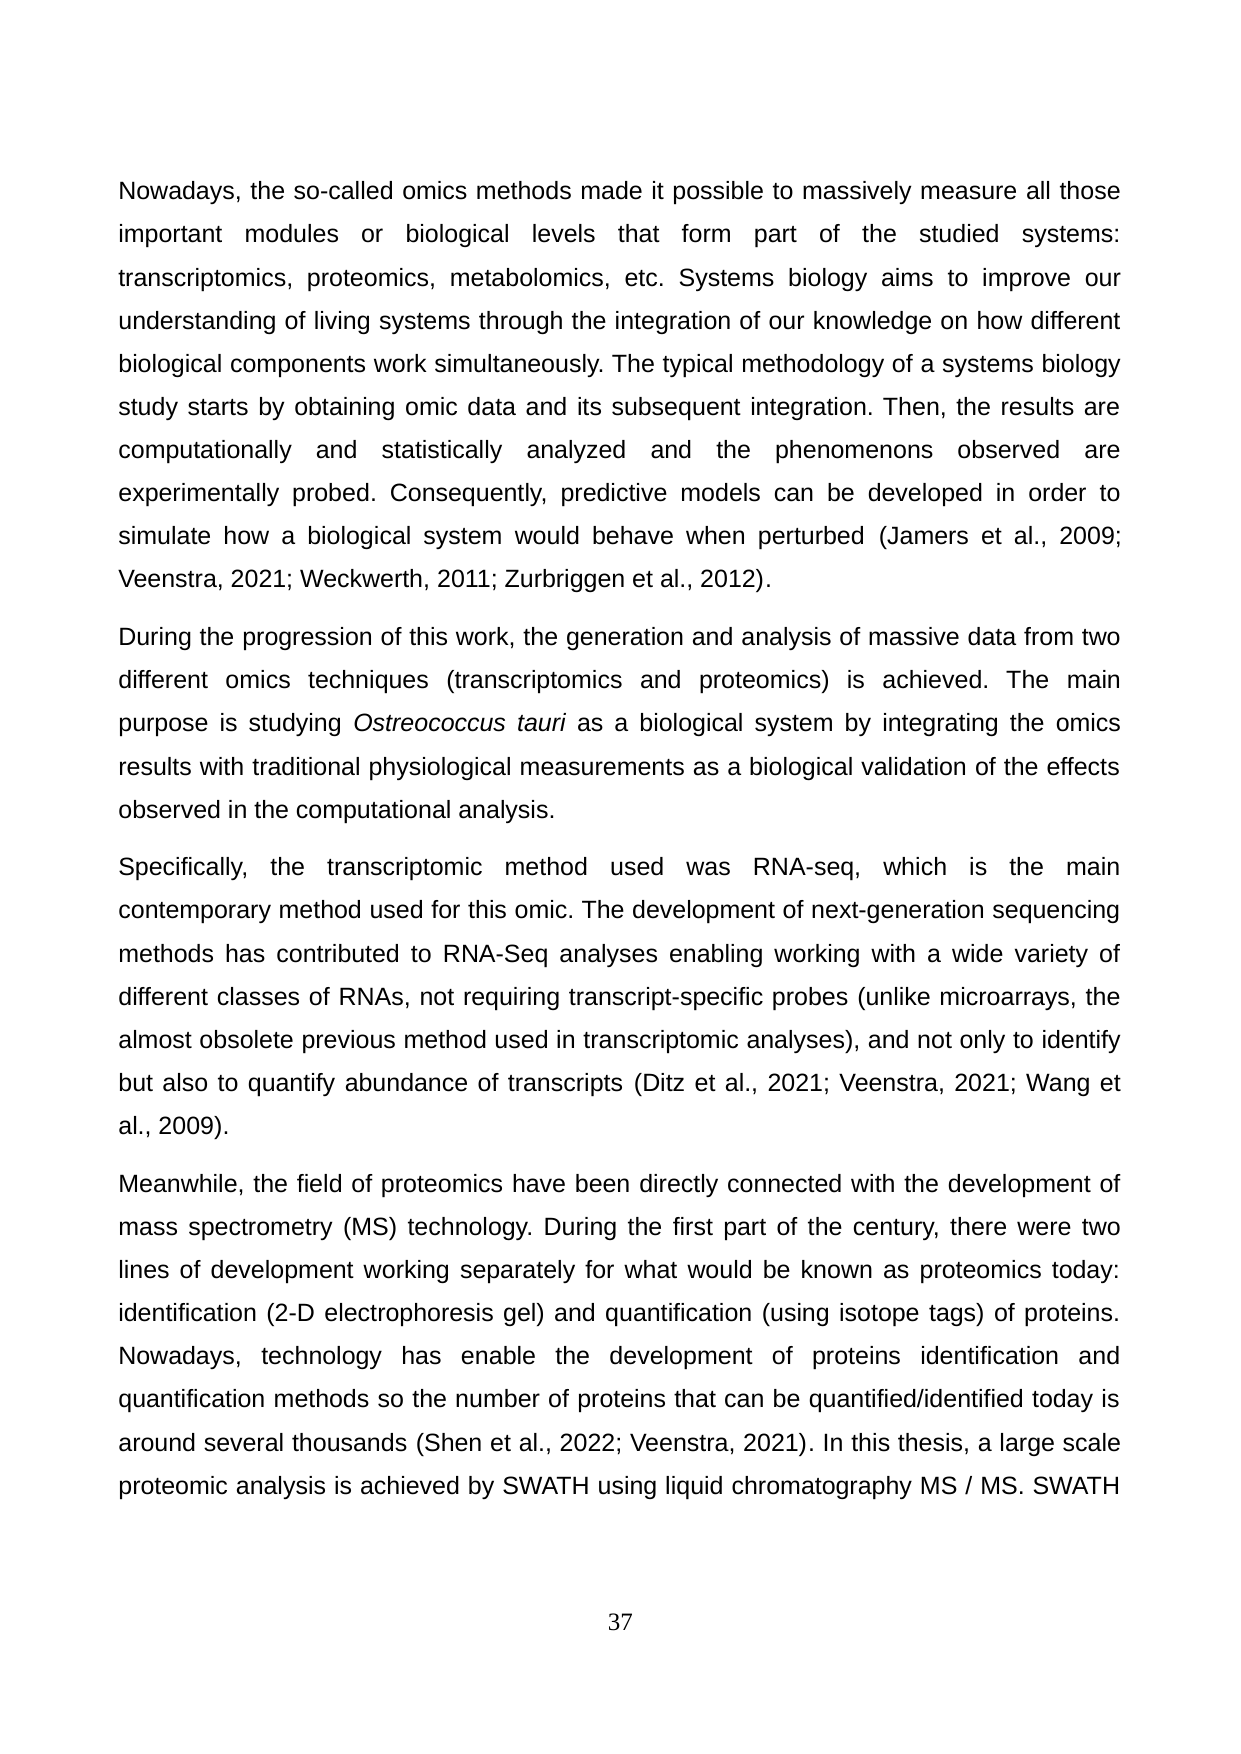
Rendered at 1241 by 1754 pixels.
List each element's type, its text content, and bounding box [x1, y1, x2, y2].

text Specifically, the transcriptomic method used was RNA-seq, which is the main contemporary method used for this omic. The development of next-generation sequencing methods has contributed to RNA-Seq analyses enabling working with a wide variety of different classes of RNAs, not requiring transcript-specific probes (unlike microarrays, the almost obsolete previous method used in transcriptomic analyses), and not only to identify but also to quantify abundance of transcripts (Ditz et al., 2021; Veenstra, 2021; Wang et al., 2009)⁠. [118, 852, 1122, 1140]
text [118, 1169, 1122, 1499]
text During the progression of this work, the generation and analysis of massive data from two different omics techniques (transcriptomics and proteomics) is achieved. The main purpose is studying Ostreococcus tauri as a biological system by integrating the omics results with traditional physiological measurements as a biological validation of the effects observed in the computational analysis. [118, 622, 1122, 823]
text Nowadays, the so-called omics methods made it possible to massively measure all those important modules or biological levels that form part of the studied systems: transcriptomics, proteomics, metabolomics, etc. Systems biology aims to improve our understanding of living systems through the integration of our knowledge on how different biological components work simultaneously. The typical methodology of a systems biology study starts by obtaining omic data and its subsequent integration. Then, the results are computationally and statistically analyzed and the phenomenons observed are experimentally probed. Consequently, predictive models can be developed in order to simulate how a biological system would behave when perturbed (Jamers et al., 2009; Veenstra, 2021; Weckwerth, 2011; Zurbriggen et al., 2012)⁠. [118, 176, 1122, 593]
